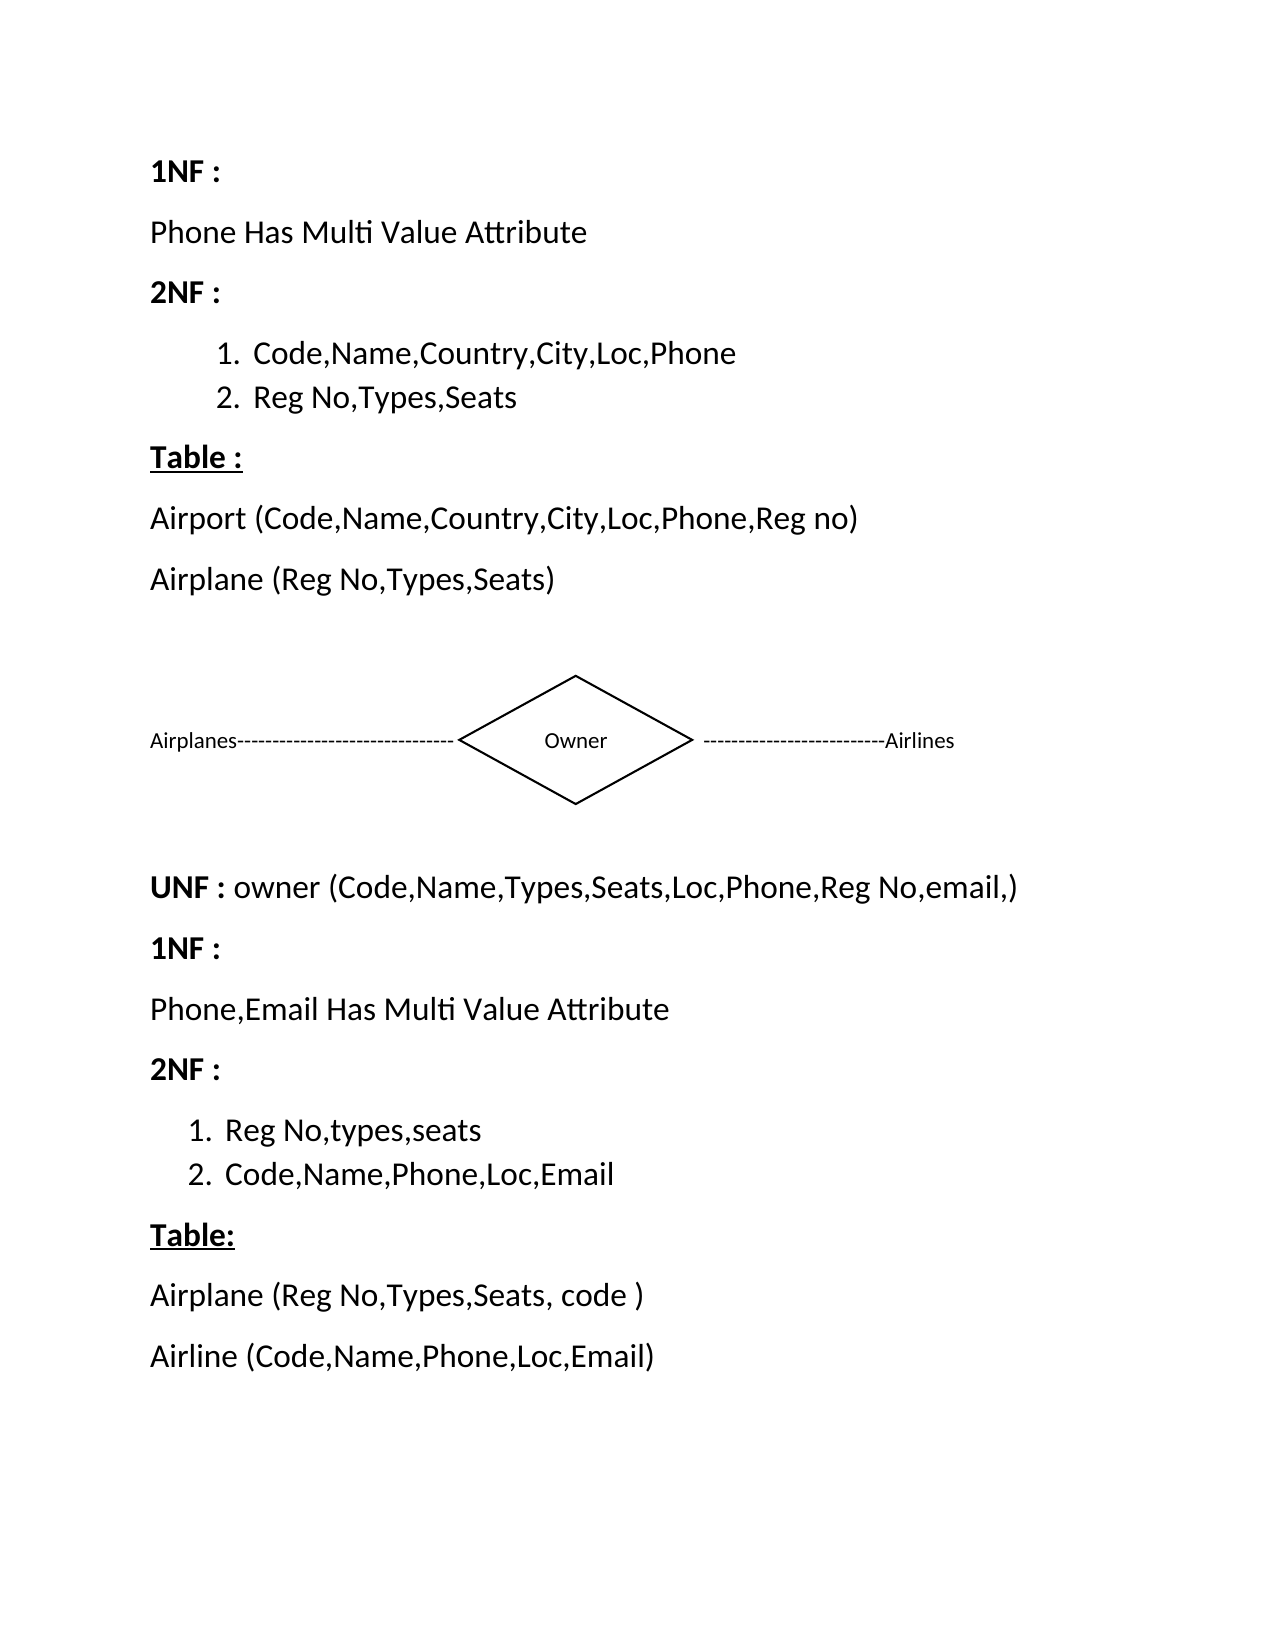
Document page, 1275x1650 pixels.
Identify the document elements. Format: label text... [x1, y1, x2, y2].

text 2NF : [150, 1048, 1125, 1089]
text 1NF : [150, 150, 1125, 191]
list Reg No,types,seats [187, 1109, 1125, 1150]
text Airplane (Reg No,Types,Seats) [150, 558, 1125, 598]
text Airline (Code,Name,Phone,Loc,Email) [150, 1335, 1125, 1376]
text UNF : owner (Code,Name,Types,Seats,Loc,Phone,Reg No,email,) [150, 866, 1125, 907]
text Phone,Email Has Multi Value Attribute [150, 988, 1125, 1028]
text Airplanes------------------------------- --------------------------Airlines [150, 726, 480, 754]
text Airplanes------------------------------- --------------------------Airlines [671, 726, 1125, 754]
list Code,Name,Phone,Loc,Email [187, 1153, 1125, 1194]
text Table: [150, 1213, 1125, 1254]
text Airplane (Reg No,Types,Seats, code ) [150, 1274, 1125, 1315]
text 1NF : [150, 927, 1125, 968]
text Airport (Code,Name,Country,City,Loc,Phone,Reg no) [150, 497, 1125, 538]
text Table : [150, 436, 1125, 477]
list Reg No,Types,Seats [216, 376, 1125, 417]
text 2NF : [150, 271, 1125, 312]
text Phone Has Multi Value Attribute [150, 211, 1125, 251]
list Code,Name,Country,City,Loc,Phone [216, 332, 1125, 373]
